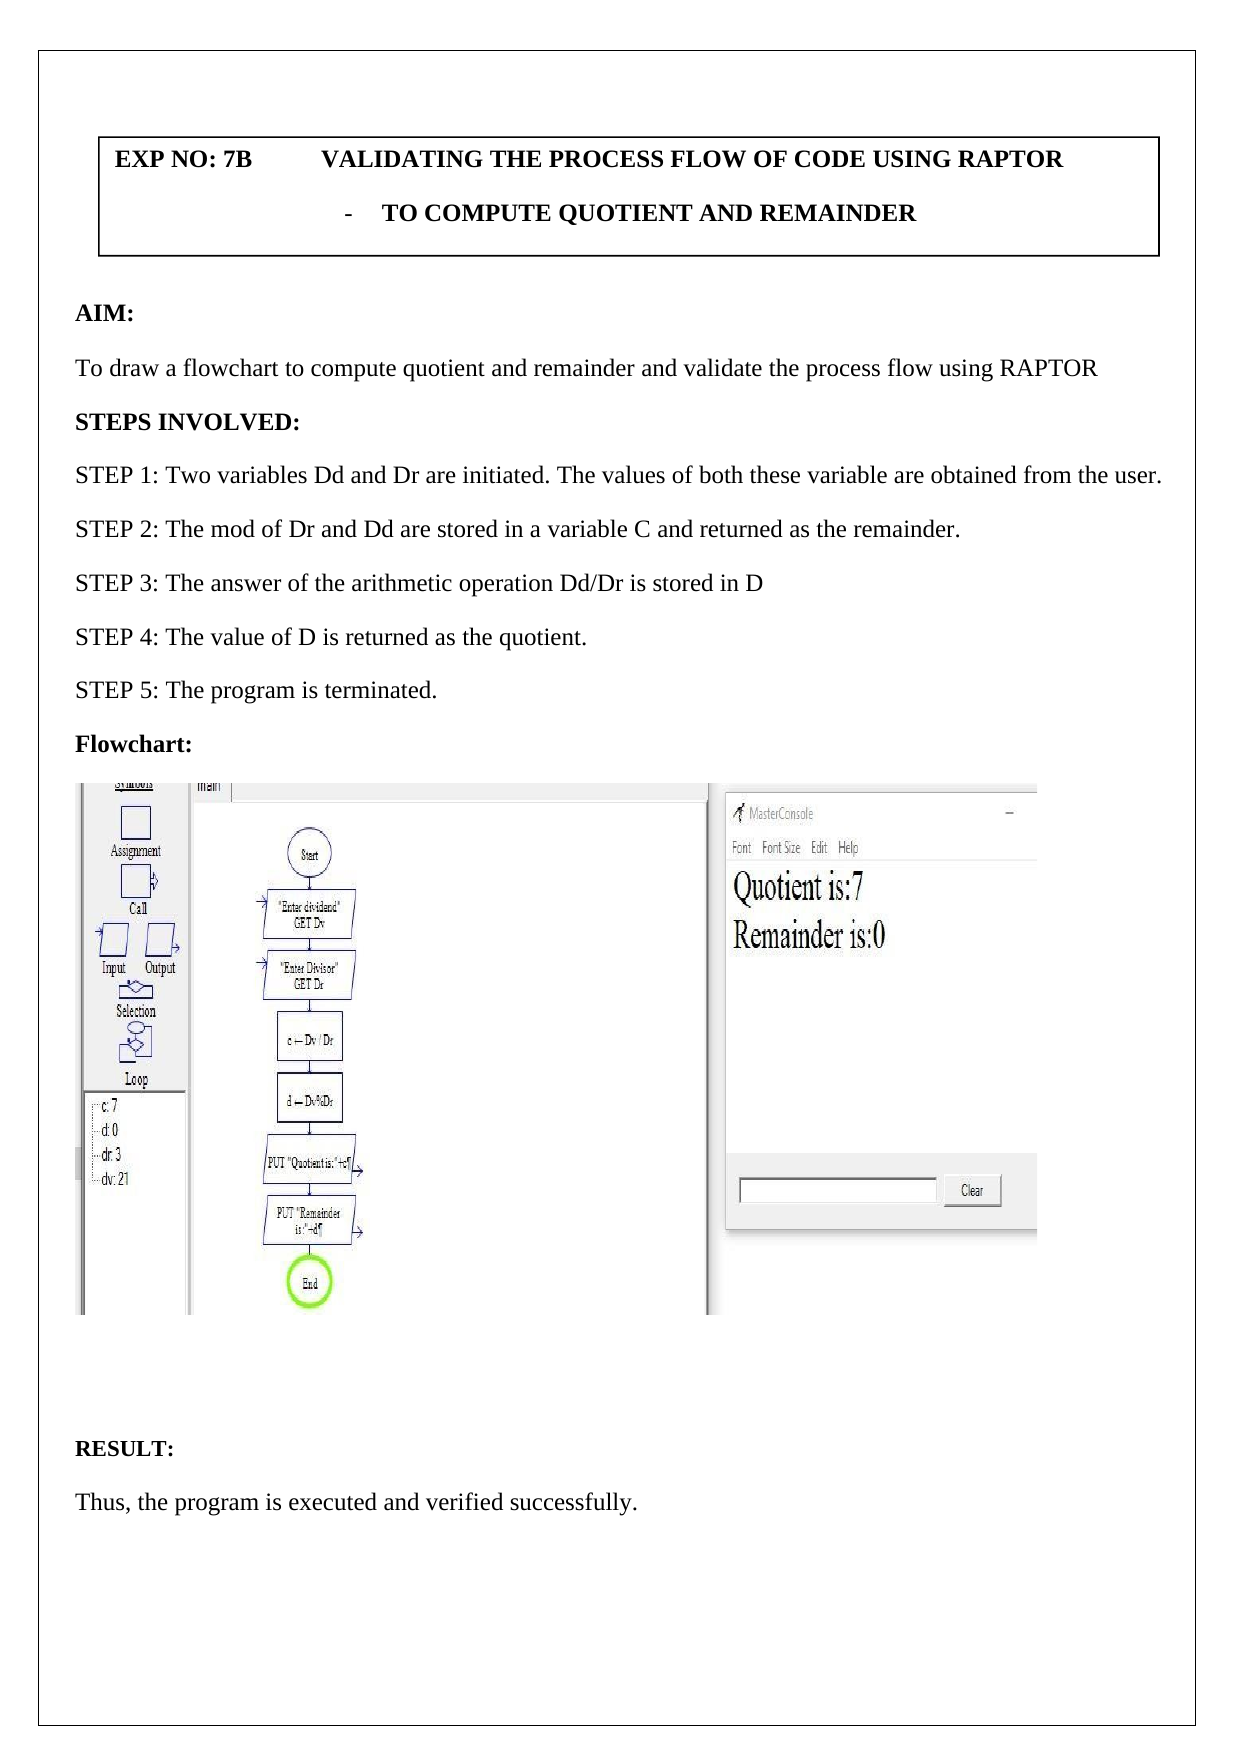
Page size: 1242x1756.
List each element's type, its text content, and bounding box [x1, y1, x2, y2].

text To draw a flowchart to compute quotient and remainder and validate the process flow using RAPTOR [75, 353, 1195, 381]
subtitle STEPS INVOLVED: [75, 407, 1195, 435]
text STEP 1: Two variables Dd and Dr are initiated. The values of both these variable are obtained from the user. STEP 2: The mod of Dr and Dd are stored in a variable C and returned as the remainder. [75, 460, 1165, 543]
text RESULT: [75, 1435, 1195, 1462]
subtitle Flowchart: [75, 729, 1195, 758]
text STEP 5: The program is terminated. [75, 675, 1195, 704]
subtitle AIM: [75, 298, 1195, 327]
picture [75, 783, 1038, 1315]
text Thus, the program is executed and verified successfully. [75, 1487, 1195, 1516]
text STEP 3: The answer of the arithmetic operation Dd/Dr is stored in D STEP 4: The value of D is returned as the quotient. [75, 568, 766, 651]
